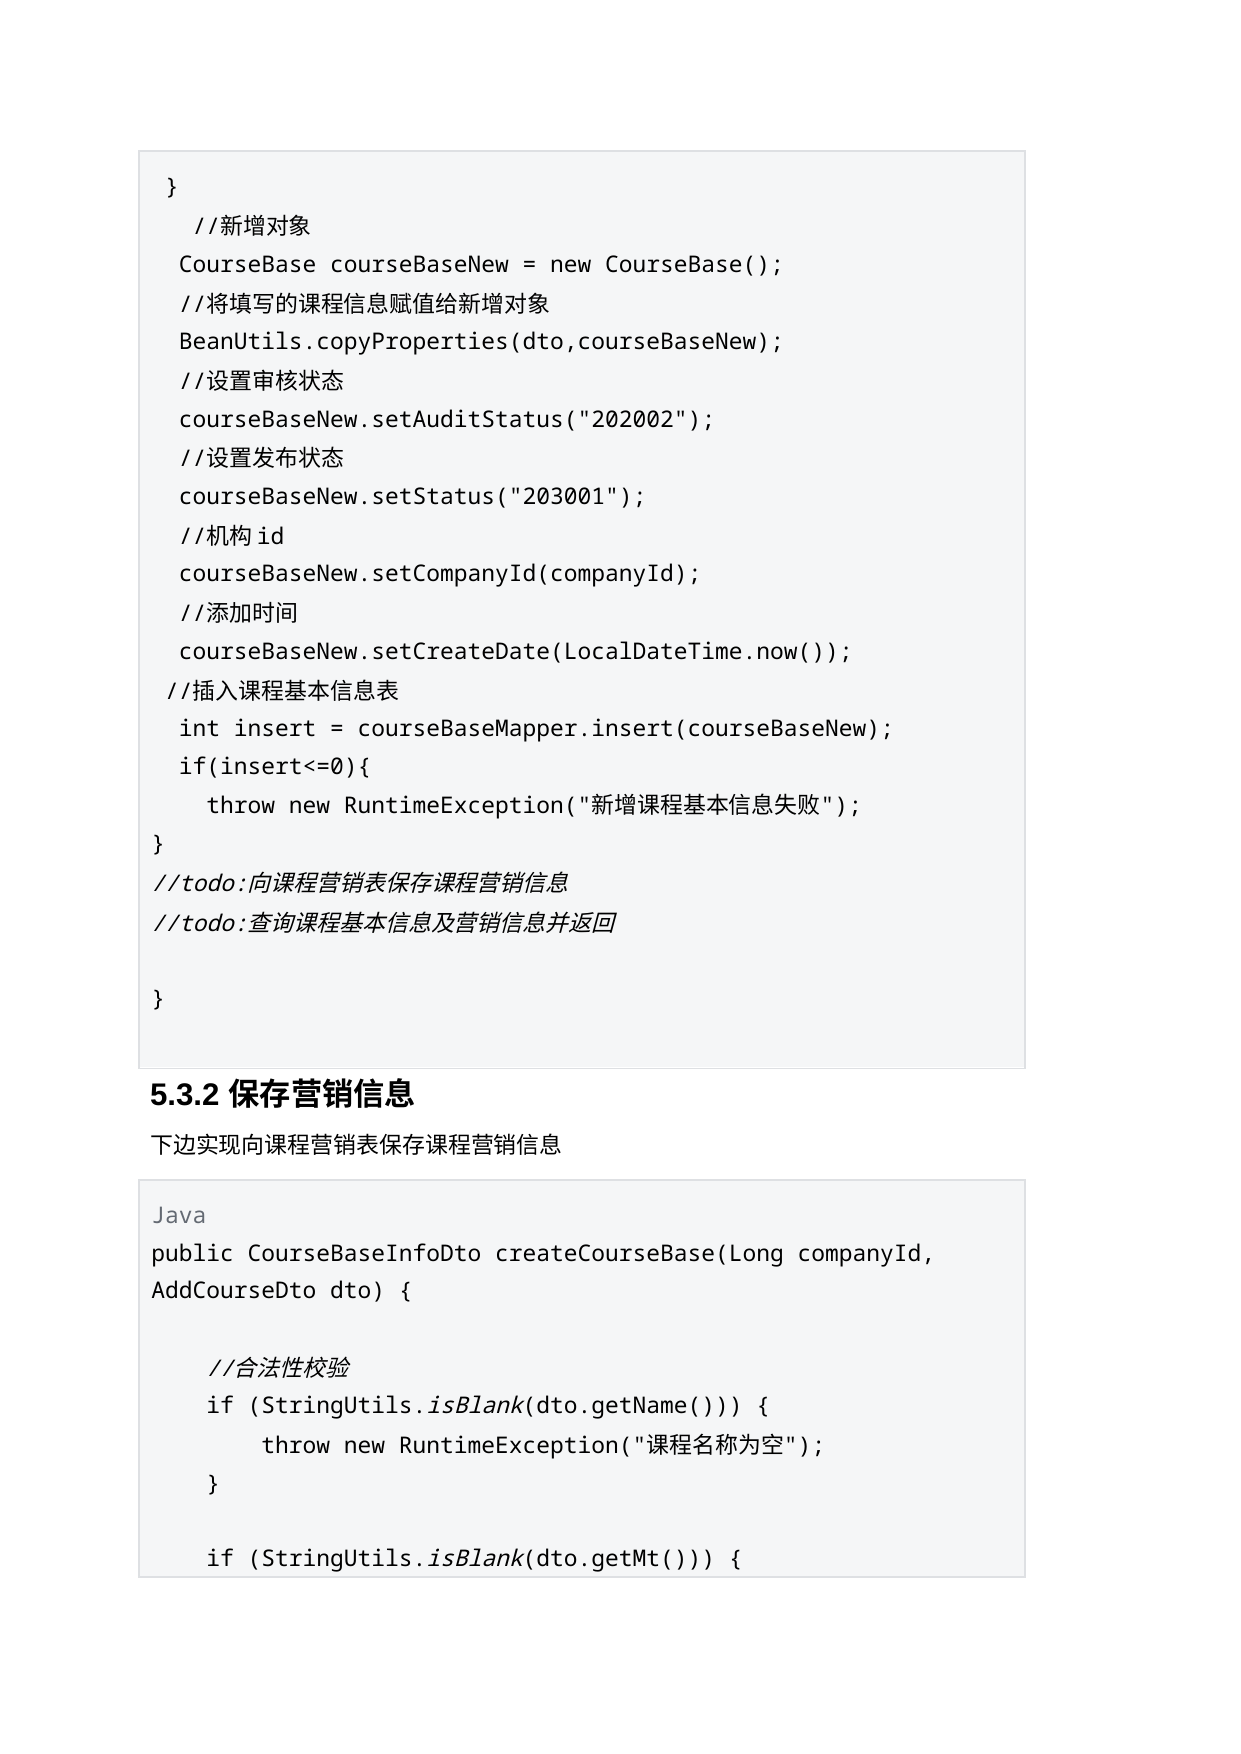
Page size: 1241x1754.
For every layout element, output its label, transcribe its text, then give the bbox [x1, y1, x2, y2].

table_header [140, 152, 1024, 1067]
text 下边实现向课程营销表保存课程营销信息 [150, 1127, 1090, 1160]
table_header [140, 1181, 1024, 1576]
